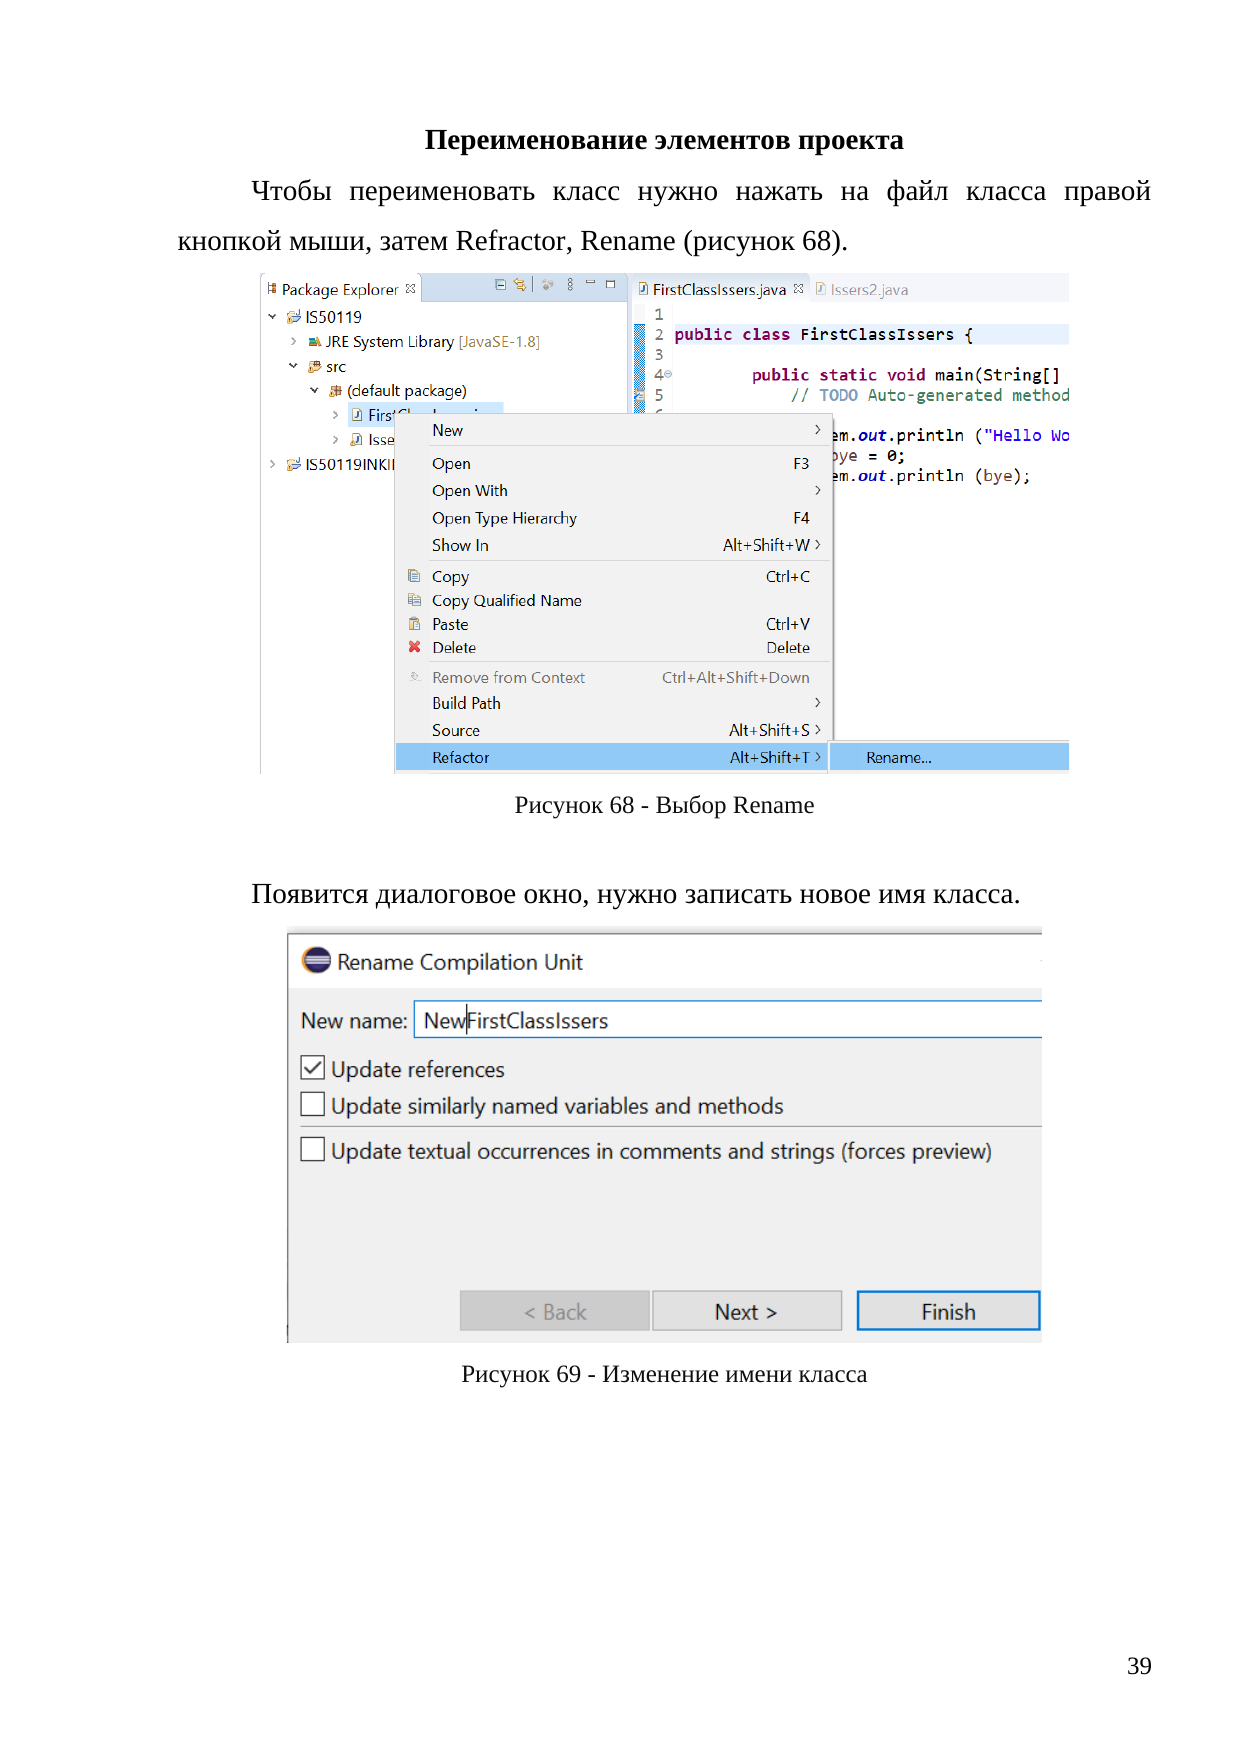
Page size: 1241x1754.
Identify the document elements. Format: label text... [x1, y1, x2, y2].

picture [286, 926, 1042, 1343]
text Переименование элементов проекта [177, 122, 1152, 156]
picture [259, 273, 1070, 774]
text Чтобы переименовать класс нужно нажать на файл класса правой кнопкой мыши, затем Refractor, Rename (рисунок 68). [177, 173, 1152, 256]
text Рисунок 69 - Изменение имени класса [177, 1359, 1152, 1388]
text Рисунок 68 - Выбор Rename [177, 790, 1152, 819]
text Появится диалоговое окно, нужно записать новое имя класса. [177, 876, 1152, 910]
